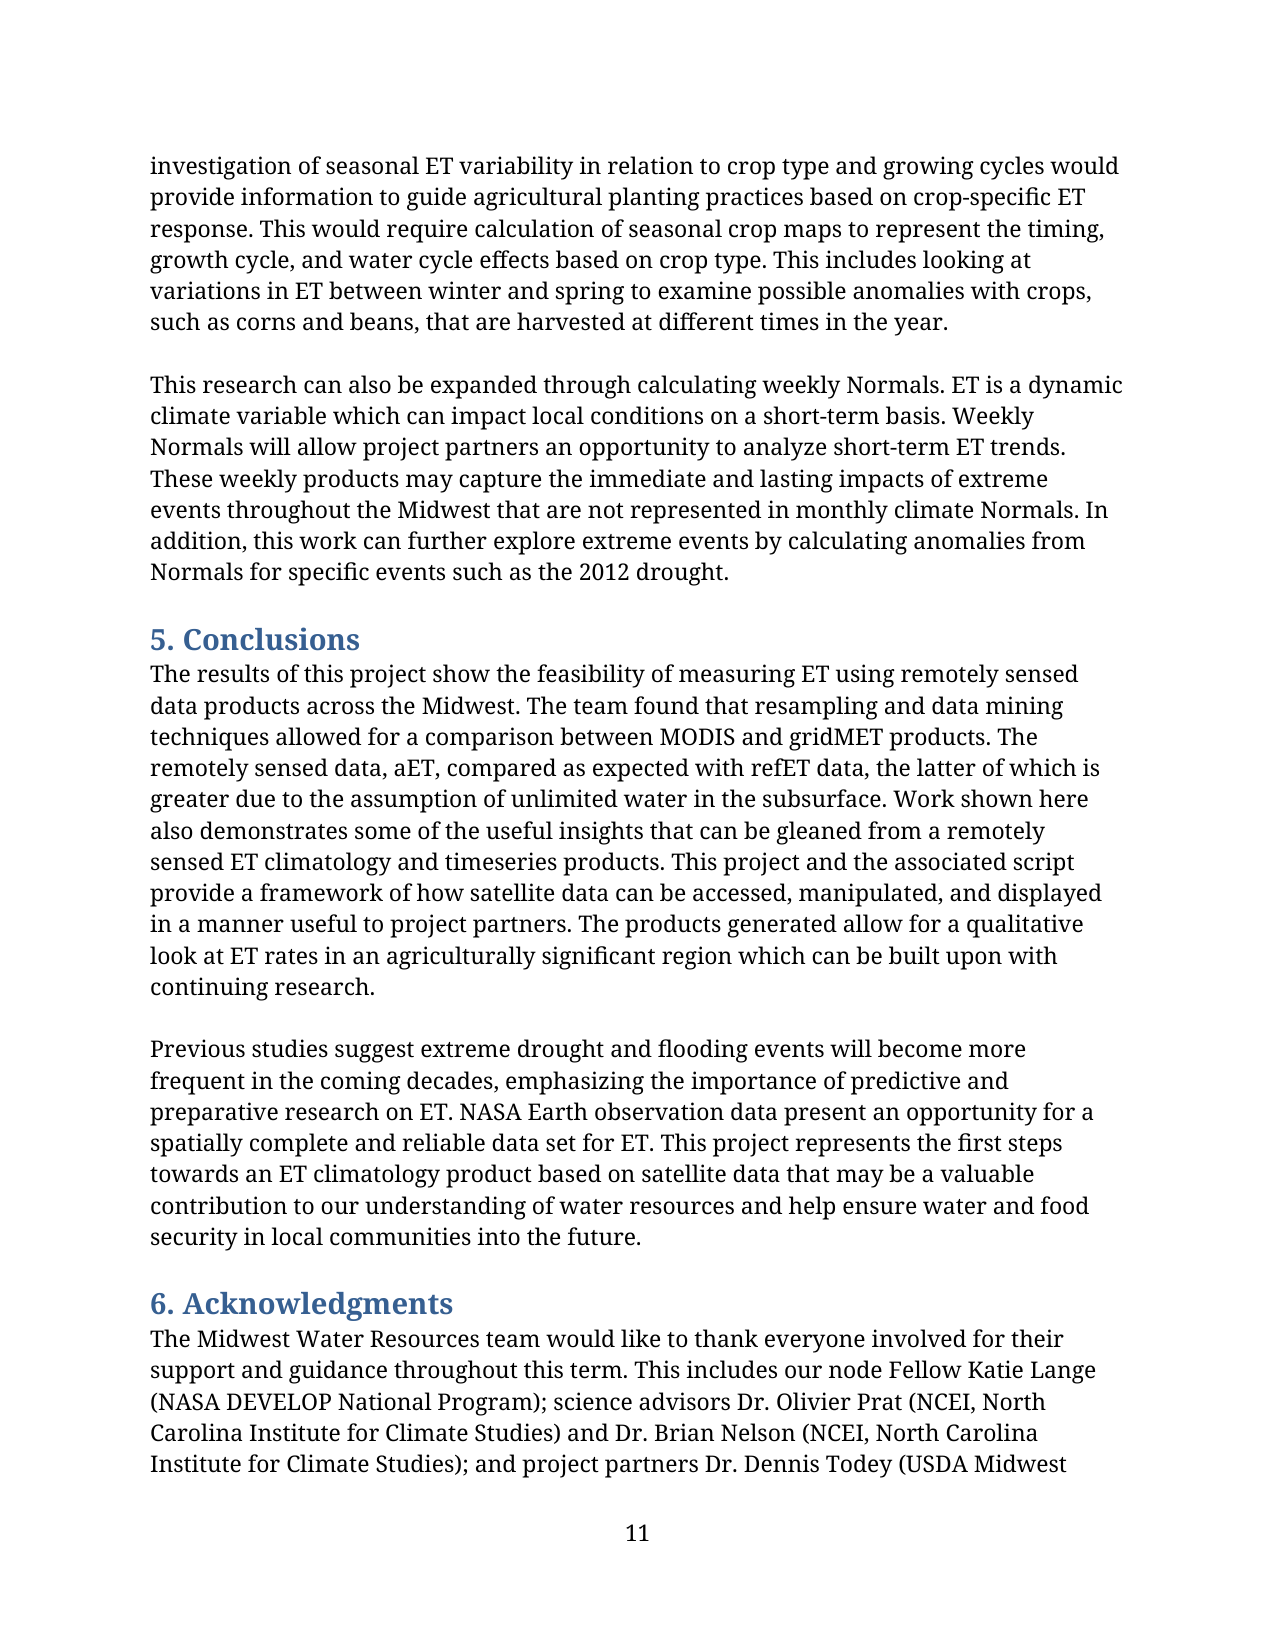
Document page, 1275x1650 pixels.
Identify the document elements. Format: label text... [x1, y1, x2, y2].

text The results of this project show the feasibility of measuring ET using remotely sensed data products across the Midwest. The team found that resampling and data mining techniques allowed for a comparison between MODIS and gridMET products. The remotely sensed data, aET, compared as expected with refET data, the latter of which is greater due to the assumption of unlimited water in the subsurface. Work shown here also demonstrates some of the useful insights that can be gleaned from a remotely sensed ET climatology and timeseries products. This project and the associated script provide a framework of how satellite data can be accessed, manipulated, and displayed in a manner useful to project partners. The products generated allow for a qualitative look at ET rates in an agriculturally significant region which can be built upon with continuing research. [150, 658, 1125, 1002]
text Previous studies suggest extreme drought and flooding events will become more frequent in the coming decades, emphasizing the importance of predictive and preparative research on ET. NASA Earth observation data present an opportunity for a spatially complete and reliable data set for ET. This project represents the first steps towards an ET climatology product based on satellite data that may be a valuable contribution to our understanding of water resources and help ensure water and food security in local communities into the future. [150, 1033, 1125, 1252]
subtitle 6. Acknowledgments [150, 1283, 1125, 1323]
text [150, 1323, 1125, 1479]
subtitle 5. Conclusions [150, 619, 1125, 658]
text This research can also be expanded through calculating weekly Normals. ET is a dynamic climate variable which can impact local conditions on a short-term basis. Weekly Normals will allow project partners an opportunity to analyze short-term ET trends. These weekly products may capture the immediate and lasting impacts of extreme events throughout the Midwest that are not represented in monthly climate Normals. In addition, this work can further explore extreme events by calculating anomalies from Normals for specific events such as the 2012 drought. [150, 369, 1125, 587]
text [150, 150, 1125, 337]
